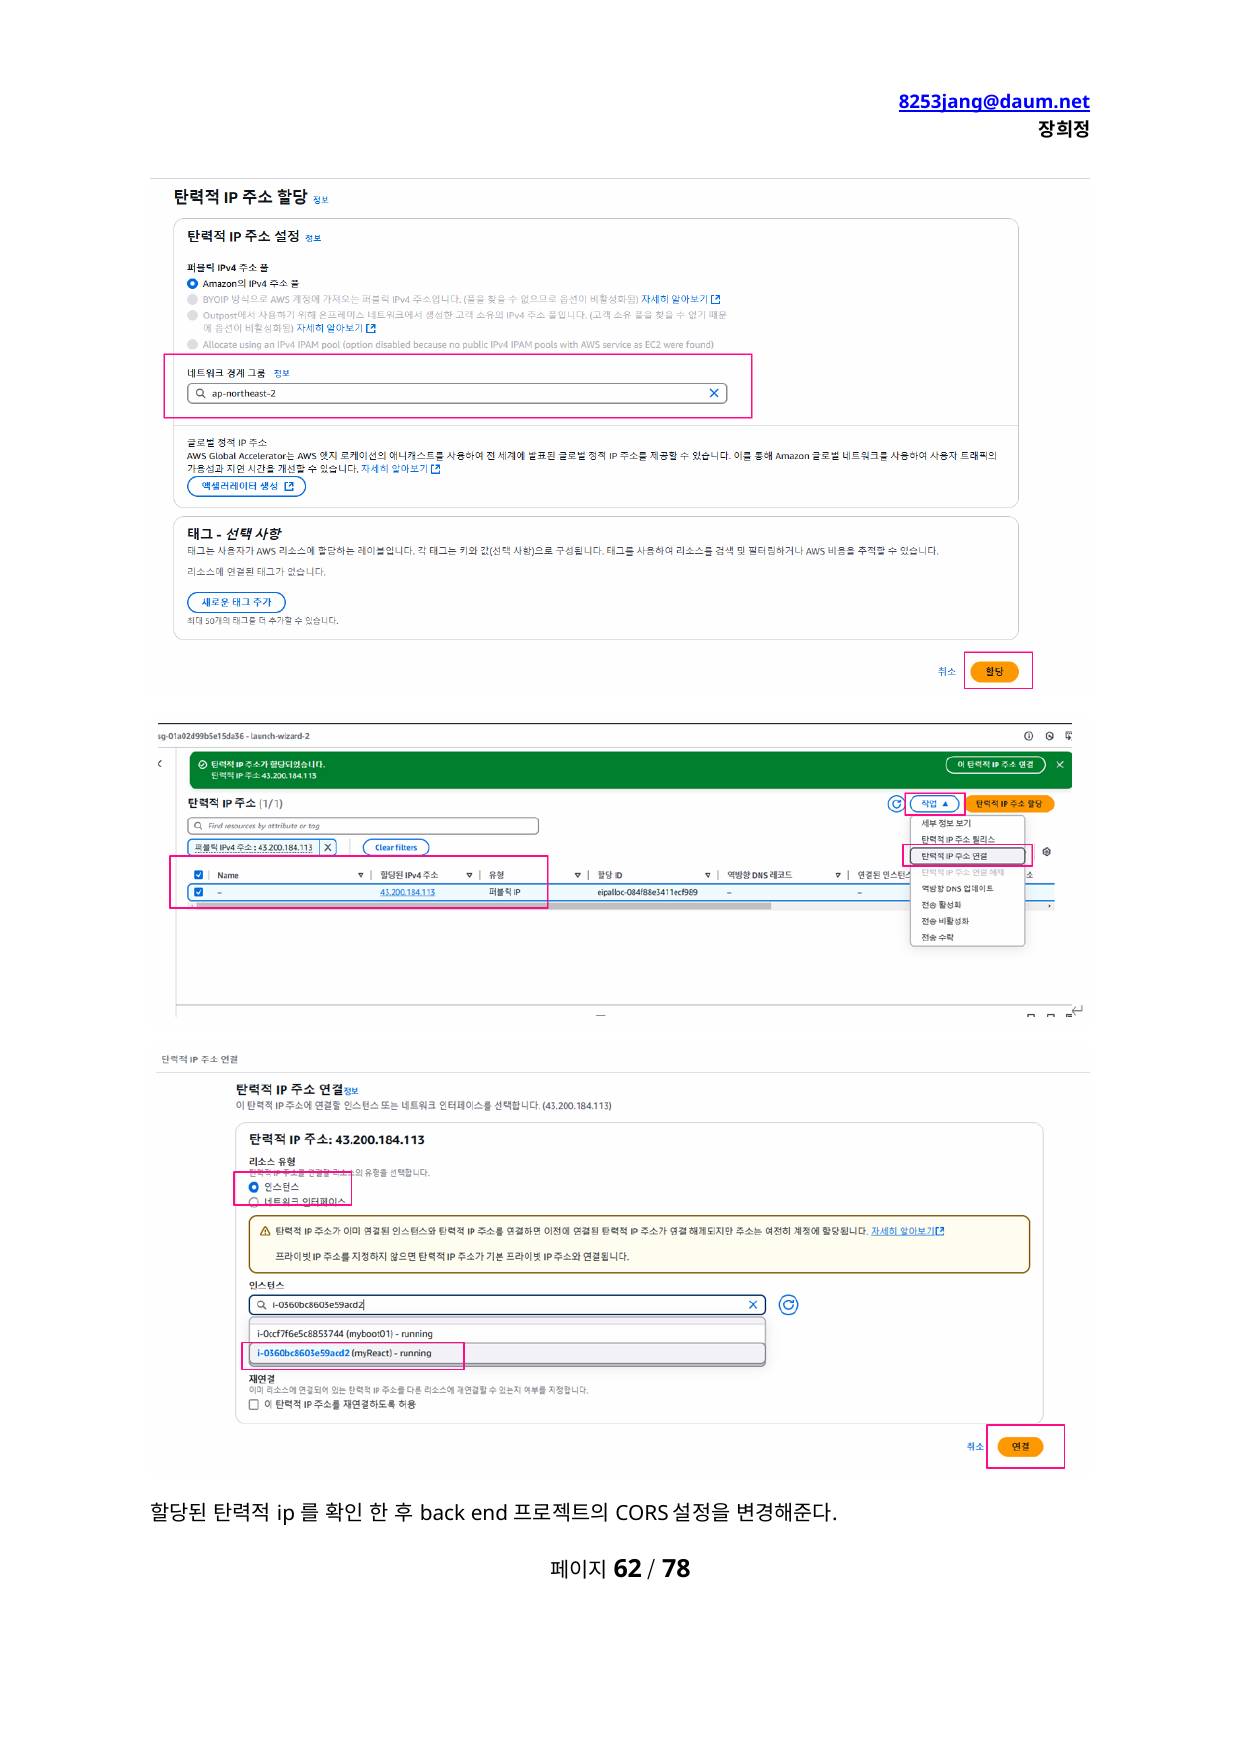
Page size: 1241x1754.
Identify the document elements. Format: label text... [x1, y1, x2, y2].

picture [150, 714, 1091, 1027]
picture [150, 177, 1091, 696]
text 할당된 탄력적 ip 를 확인 한 후 back end 프로젝트의 CORS설정을 변경해준다. [150, 1497, 1090, 1527]
picture [150, 1045, 1091, 1478]
